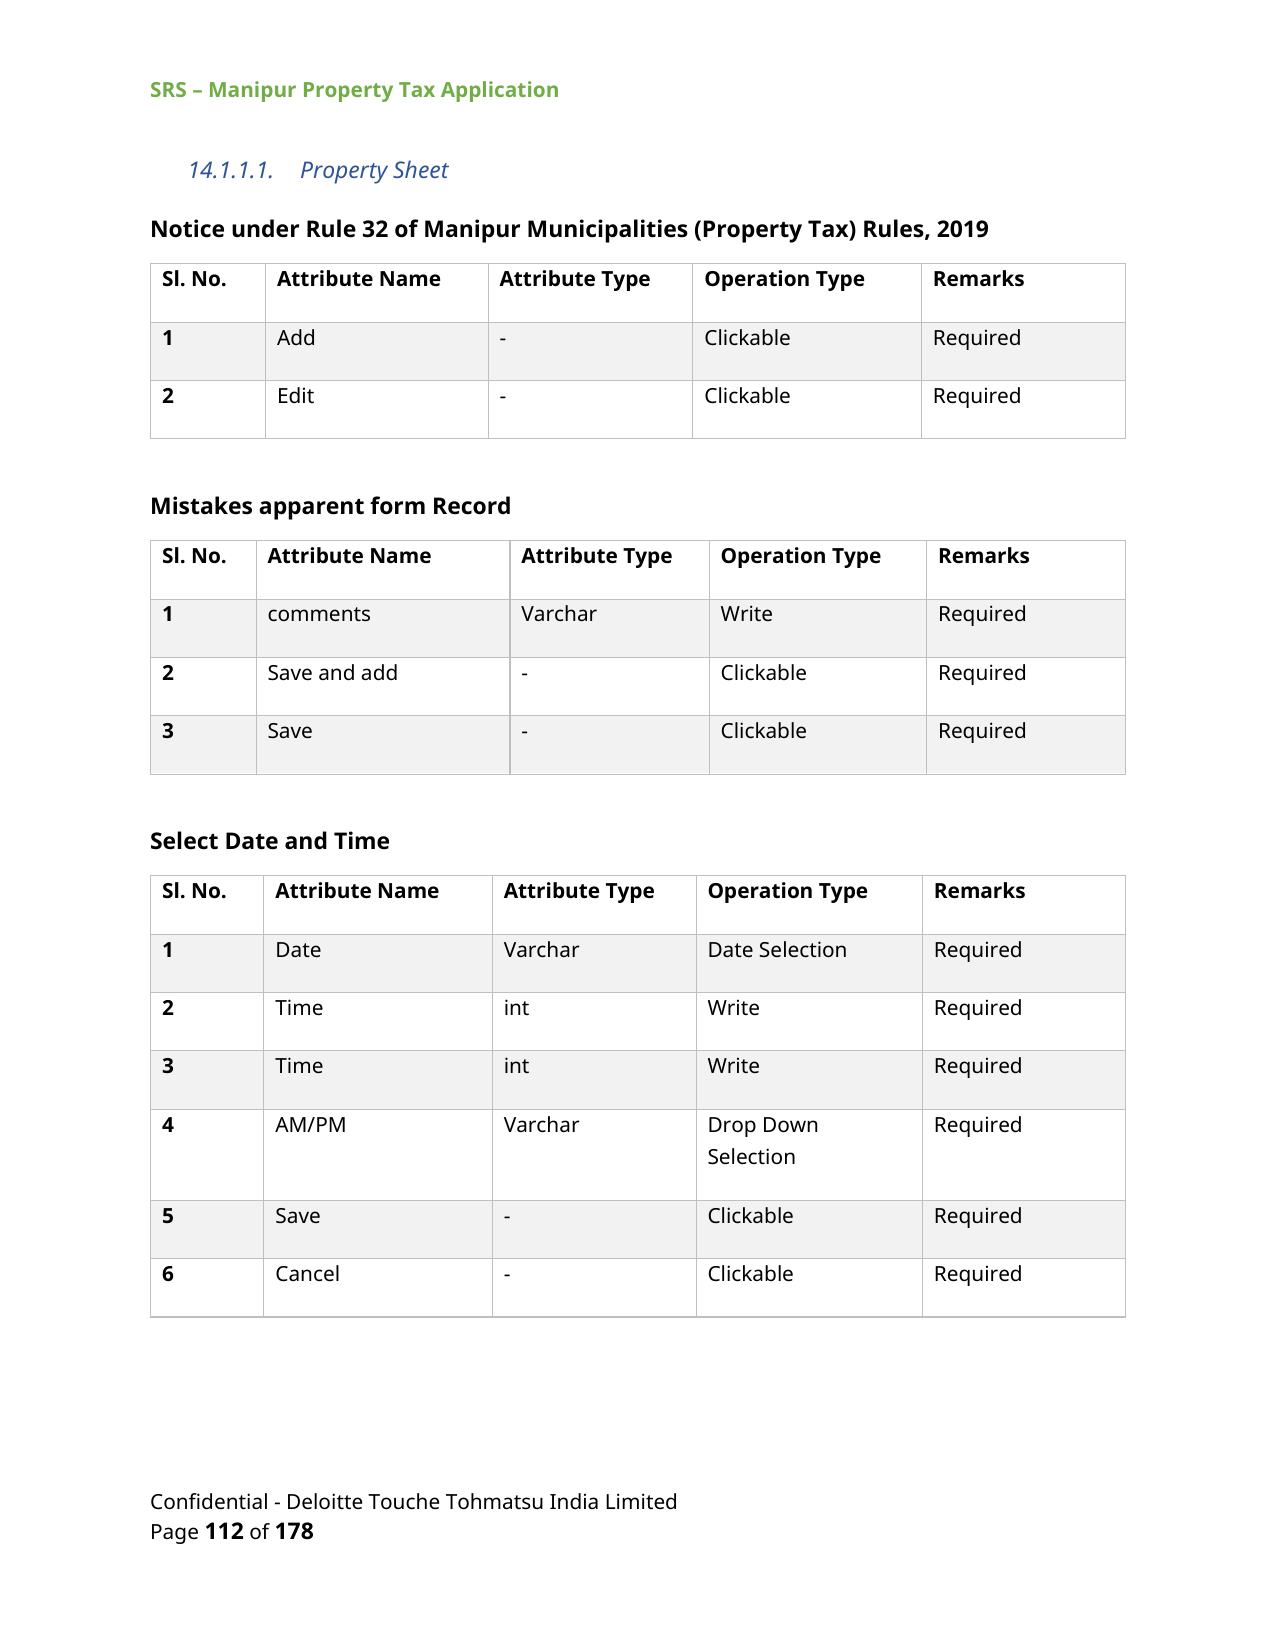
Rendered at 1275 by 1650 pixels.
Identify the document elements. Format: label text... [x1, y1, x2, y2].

table_cell Clickable [697, 1259, 922, 1316]
table_cell Edit [266, 381, 488, 438]
table_cell - [511, 716, 709, 773]
text Notice under Rule 32 of Manipur Municipalities (Property Tax) Rules, 2019 [150, 213, 1125, 244]
table_cell Required [927, 716, 1125, 773]
table_header Attribute Name [257, 541, 509, 598]
table_cell Required [923, 1110, 1125, 1200]
table_cell Required [927, 600, 1125, 657]
table_cell Clickable [697, 1201, 922, 1258]
table_cell Write [697, 993, 922, 1050]
table_header Operation Type [693, 264, 921, 322]
table_cell Save and add [257, 658, 509, 715]
table_header Remarks [923, 876, 1125, 934]
text Mistakes apparent form Record [150, 490, 1125, 521]
table_header Sl. No. [151, 541, 256, 598]
table_cell Varchar [493, 935, 696, 992]
table_header Attribute Type [489, 264, 692, 322]
table_cell 2 [151, 658, 256, 715]
table_cell 1 [151, 935, 263, 992]
table_cell Required [923, 993, 1125, 1050]
table_cell Clickable [693, 323, 921, 380]
table_cell comments [257, 600, 509, 657]
subtitle Property Sheet [187, 154, 1125, 185]
table_cell Add [266, 323, 488, 380]
table_header Remarks [922, 264, 1125, 322]
table_header Sl. No. [151, 264, 265, 322]
table_header Attribute Name [266, 264, 488, 322]
table_cell Required [927, 658, 1125, 715]
table_header Attribute Type [493, 876, 696, 934]
table_cell Required [923, 1259, 1125, 1316]
table_header Operation Type [710, 541, 926, 598]
table_cell Clickable [710, 716, 926, 773]
table_cell Write [710, 600, 926, 657]
table_cell Required [923, 1051, 1125, 1109]
table_cell Required [923, 1201, 1125, 1258]
table_header Sl. No. [151, 876, 263, 934]
table_cell 2 [151, 993, 263, 1050]
table_cell Time [264, 993, 492, 1050]
table_cell - [493, 1201, 696, 1258]
table_cell - [511, 658, 709, 715]
table_cell Varchar [493, 1110, 696, 1200]
text Select Date and Time [150, 825, 1125, 856]
table_cell Required [922, 381, 1125, 438]
table_cell 2 [151, 381, 265, 438]
table_cell 3 [151, 716, 256, 773]
table_cell Time [264, 1051, 492, 1109]
table_cell 4 [151, 1110, 263, 1200]
table_cell 6 [151, 1259, 263, 1316]
table_cell int [493, 993, 696, 1050]
table_cell 5 [151, 1201, 263, 1258]
table_cell 3 [151, 1051, 263, 1109]
table_cell Date [264, 935, 492, 992]
table_header Attribute Type [511, 541, 709, 598]
table_cell Required [923, 935, 1125, 992]
table_cell - [489, 381, 692, 438]
table_cell Save [264, 1201, 492, 1258]
table_cell AM/PM [264, 1110, 492, 1200]
table_cell Clickable [693, 381, 921, 438]
table_cell Required [922, 323, 1125, 380]
table_cell Write [697, 1051, 922, 1109]
table_header Operation Type [697, 876, 922, 934]
table_cell Cancel [264, 1259, 492, 1316]
table_header Attribute Name [264, 876, 492, 934]
table_cell Drop Down Selection [697, 1110, 922, 1200]
table_cell Varchar [511, 600, 709, 657]
table_cell - [489, 323, 692, 380]
table_cell 1 [151, 600, 256, 657]
table_cell int [493, 1051, 696, 1109]
table_cell - [493, 1259, 696, 1316]
table_cell 1 [151, 323, 265, 380]
table_cell Date Selection [697, 935, 922, 992]
table_cell Clickable [710, 658, 926, 715]
table_cell Save [257, 716, 509, 773]
table_header Remarks [927, 541, 1125, 598]
